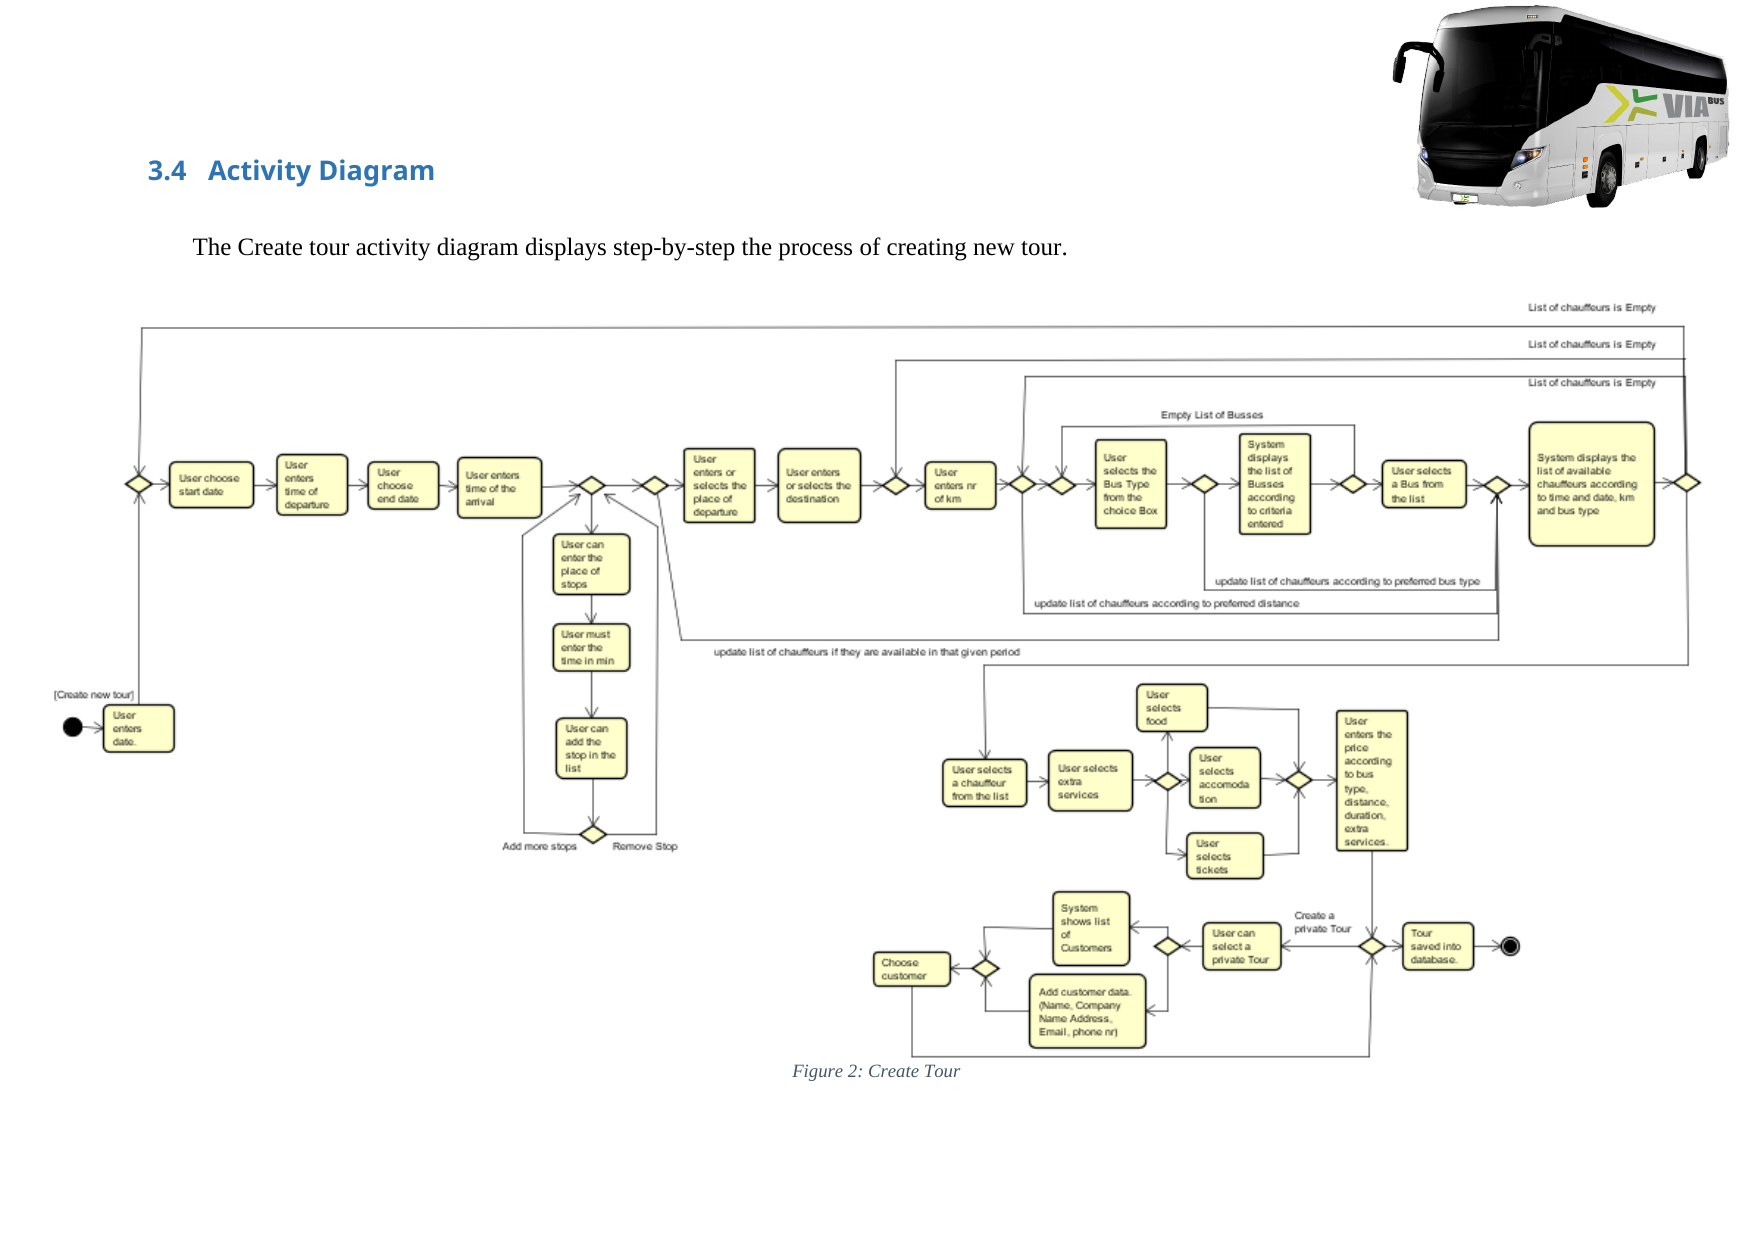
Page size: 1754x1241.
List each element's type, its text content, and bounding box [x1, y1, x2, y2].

picture [34, 301, 1713, 1059]
text The Create tour activity diagram displays step-by-step the process of creating new tour. [148, 232, 1606, 261]
picture [1387, 0, 1732, 213]
subtitle Activity Diagram [148, 152, 1408, 189]
